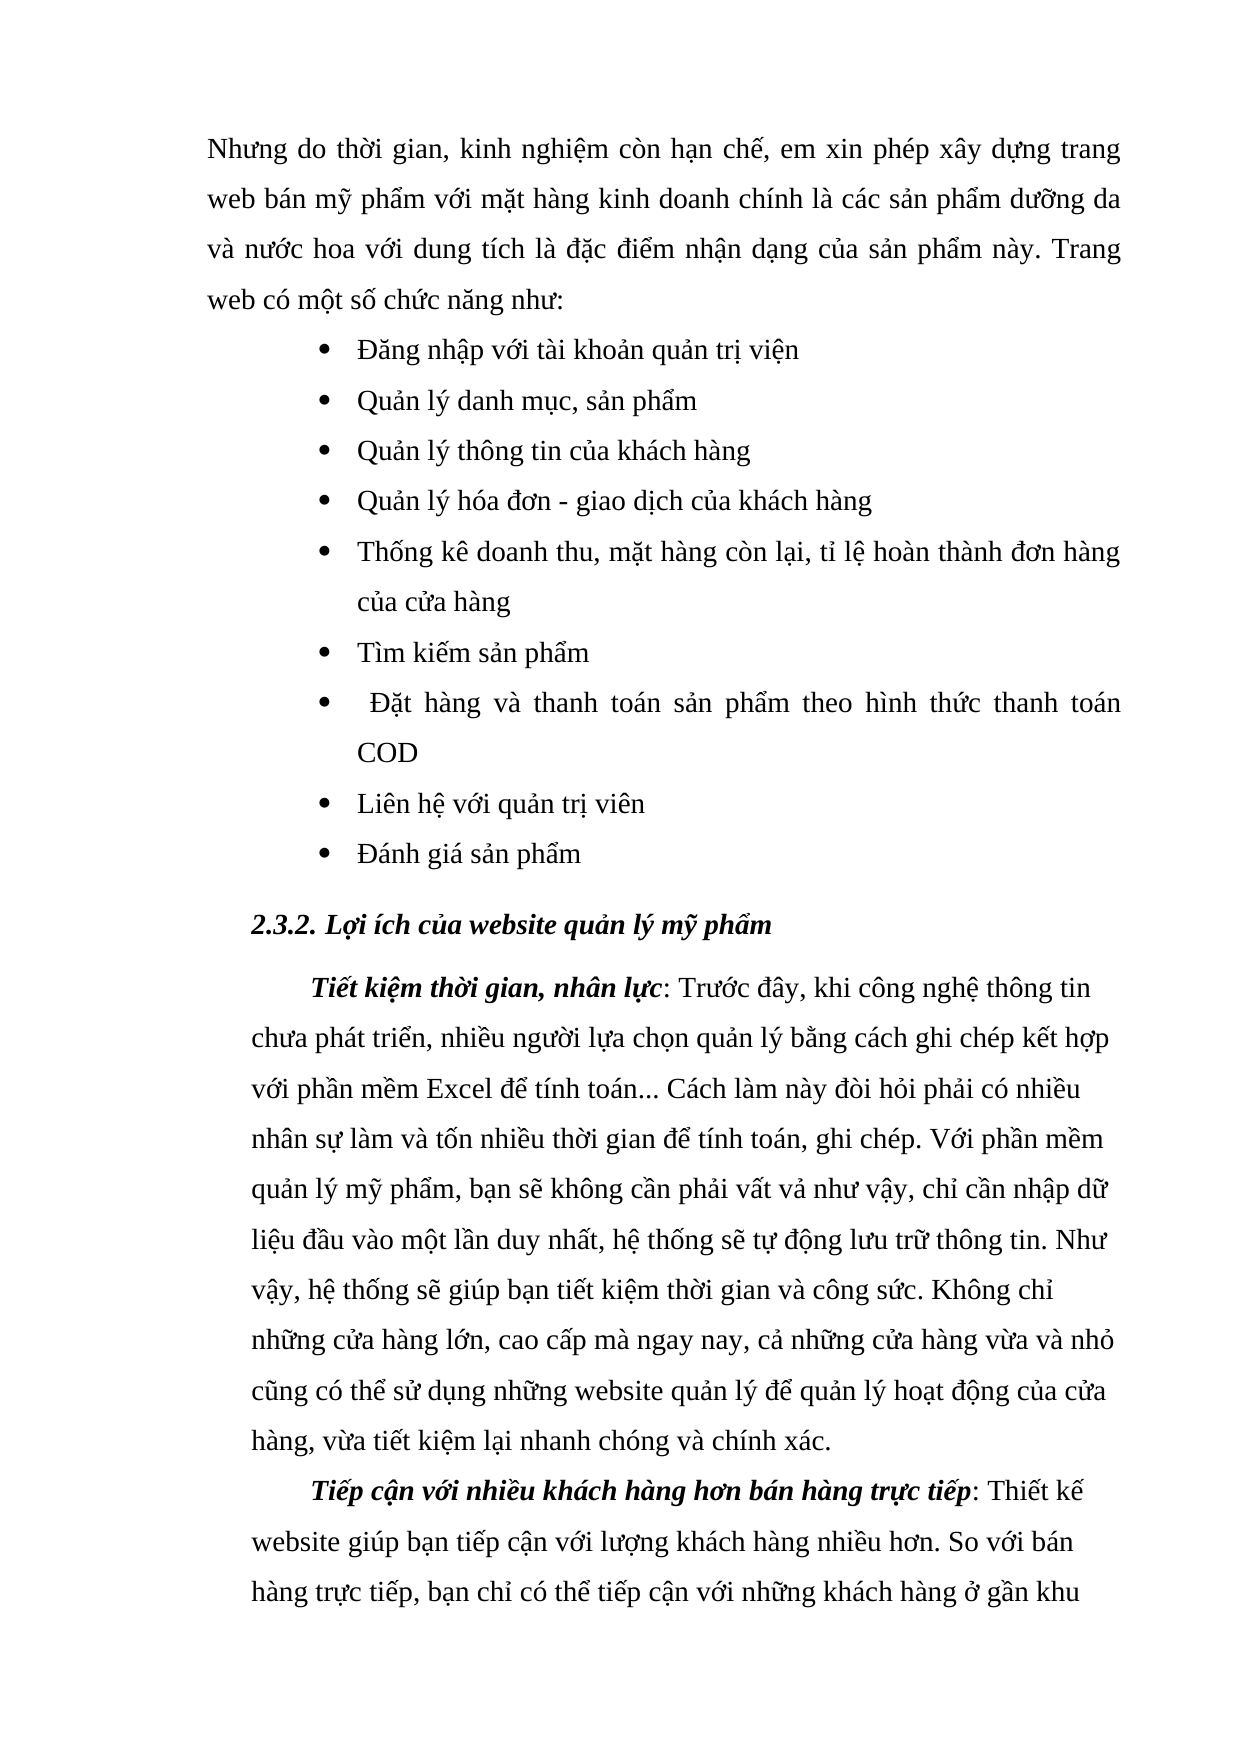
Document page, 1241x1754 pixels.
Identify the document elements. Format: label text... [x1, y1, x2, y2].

list Quản lý danh mục, sản phẩm [319, 383, 1122, 416]
subtitle 2.3.2. Lợi ích của website quản lý mỹ phẩm [251, 907, 1122, 941]
list Tiết kiệm thời gian, nhân lực: Trước đây, khi công nghệ thông tin chưa phát triển, nhiều người lựa chọn quản lý bằng cách ghi chép kết hợp với phần mềm Excel để tính toán... Cách làm này đòi hỏi phải có nhiều nhân sự làm và tốn nhiều thời gian để tính toán, ghi chép. Với phần mềm quản lý mỹ phẩm, bạn sẽ không cần phải vất vả như vậy, chỉ cần nhập dữ liệu đầu vào một lần duy nhất, hệ thống sẽ tự động lưu trữ thông tin. Như vậy, hệ thống sẽ giúp bạn tiết kiệm thời gian và công sức. Không chỉ những cửa hàng lớn, cao cấp mà ngay nay, cả những cửa hàng vừa và nhỏ cũng có thể sử dụng những website quản lý để quản lý hoạt động của cửa hàng, vừa tiết kiệm lại nhanh chóng và chính xác. [251, 970, 1122, 1457]
list Liên hệ với quản trị viên [319, 786, 1122, 819]
text Nhưng do thời gian, kinh nghiệm còn hạn chế, em xin phép xây dựng trang web bán mỹ phẩm với mặt hàng kinh doanh chính là các sản phẩm dưỡng da và nước hoa với dung tích là đặc điểm nhận dạng của sản phẩm này. Trang web có một số chức năng như: [207, 131, 1122, 316]
list Đăng nhập với tài khoản quản trị viện [319, 332, 1122, 366]
list Đánh giá sản phẩm [319, 836, 1122, 870]
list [251, 1473, 1122, 1608]
list Quản lý hóa đơn - giao dịch của khách hàng [319, 483, 1122, 517]
list Đặt hàng và thanh toán sản phẩm theo hình thức thanh toán COD [319, 685, 1122, 769]
list Thống kê doanh thu, mặt hàng còn lại, tỉ lệ hoàn thành đơn hàng của cửa hàng [319, 534, 1122, 618]
list Tìm kiếm sản phẩm [319, 635, 1122, 668]
list Quản lý thông tin của khách hàng [319, 433, 1122, 467]
